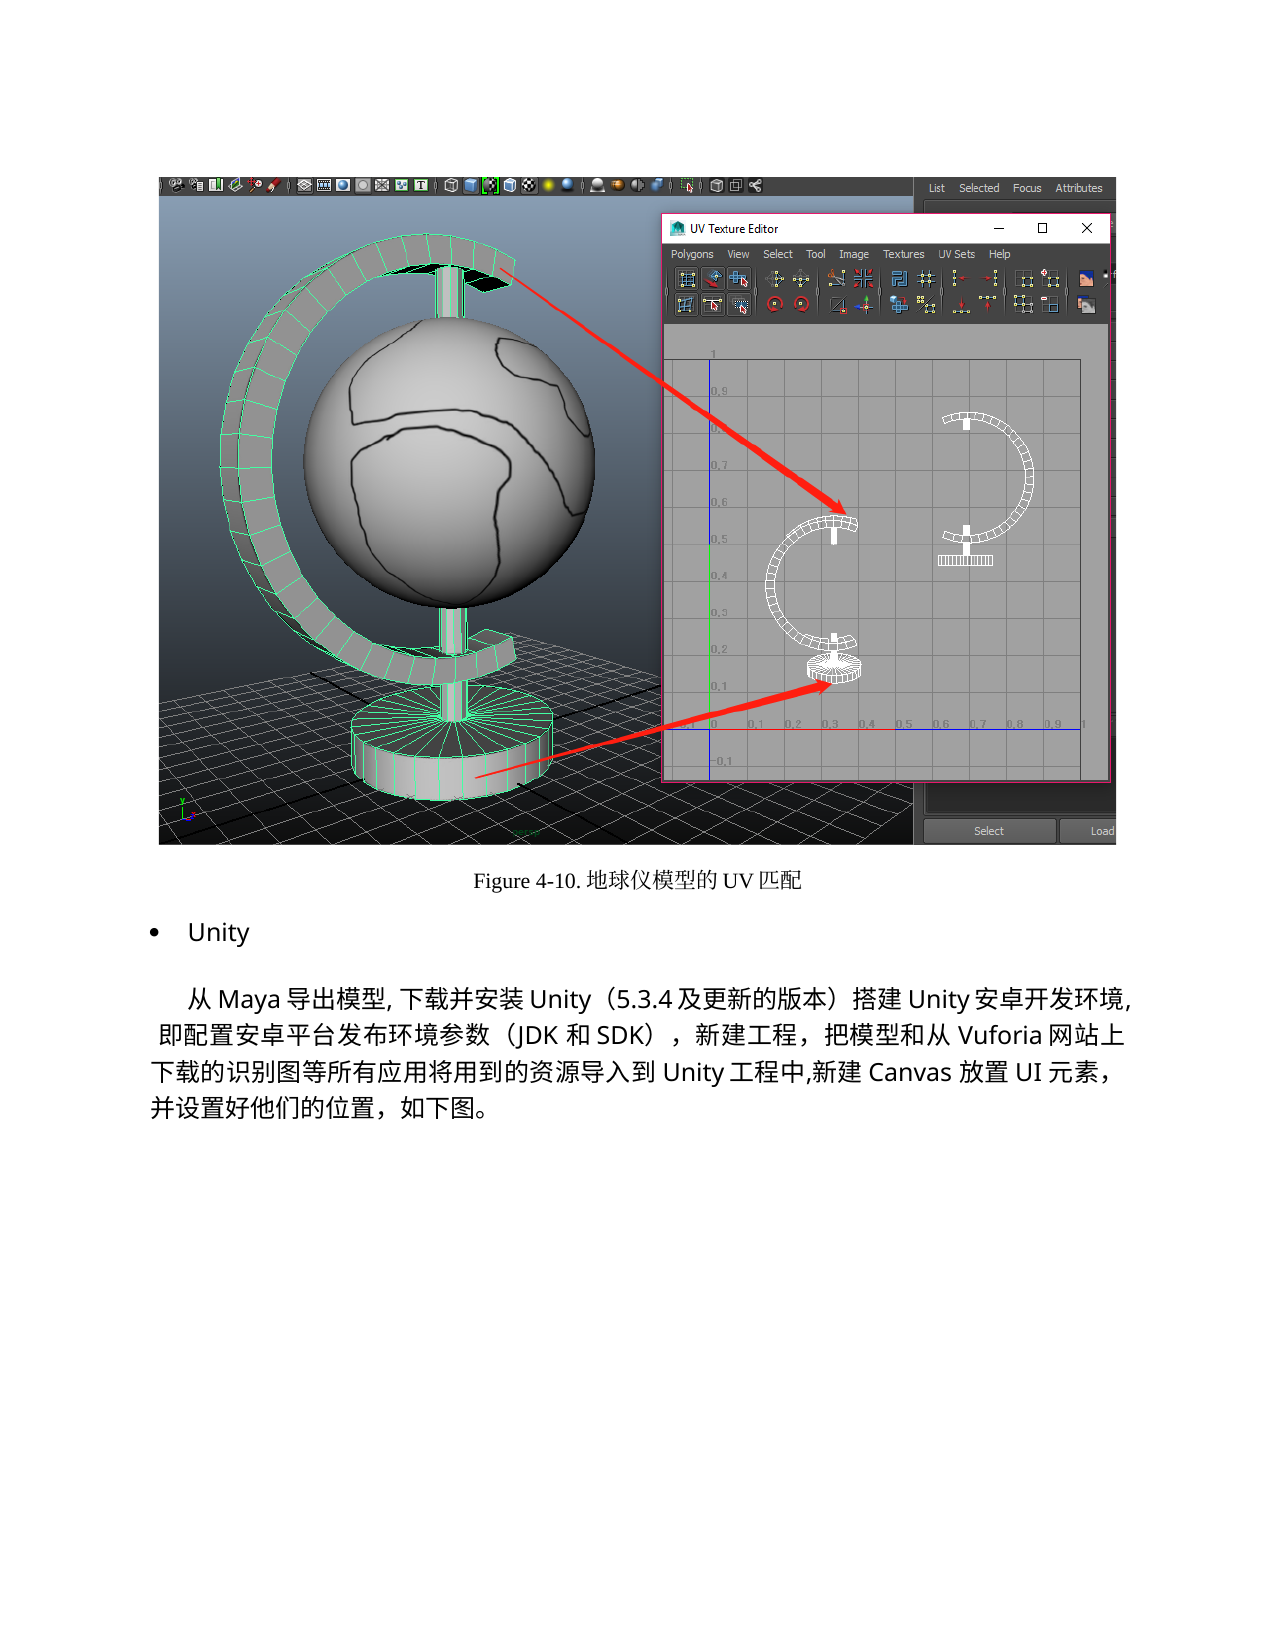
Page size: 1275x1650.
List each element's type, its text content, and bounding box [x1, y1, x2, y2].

picture [158, 177, 1117, 845]
text Figure 4-10. 地球仪模型的UV匹配 [150, 864, 1125, 895]
text 从Maya导出模型, 下载并安装Unity（5.3.4及更新的版本）搭建Unity安卓开发环境, 即配置安卓平台发布环境参数（JDK 和SDK），新建工程，把模型和从Vuforia网站上下载的识别图等所有应用将用到的资源导入到Unity工程中,新建Canvas 放置UI 元素，并设置好他们的位置，如下图。 [150, 979, 1125, 1124]
list Unity [150, 914, 1125, 948]
